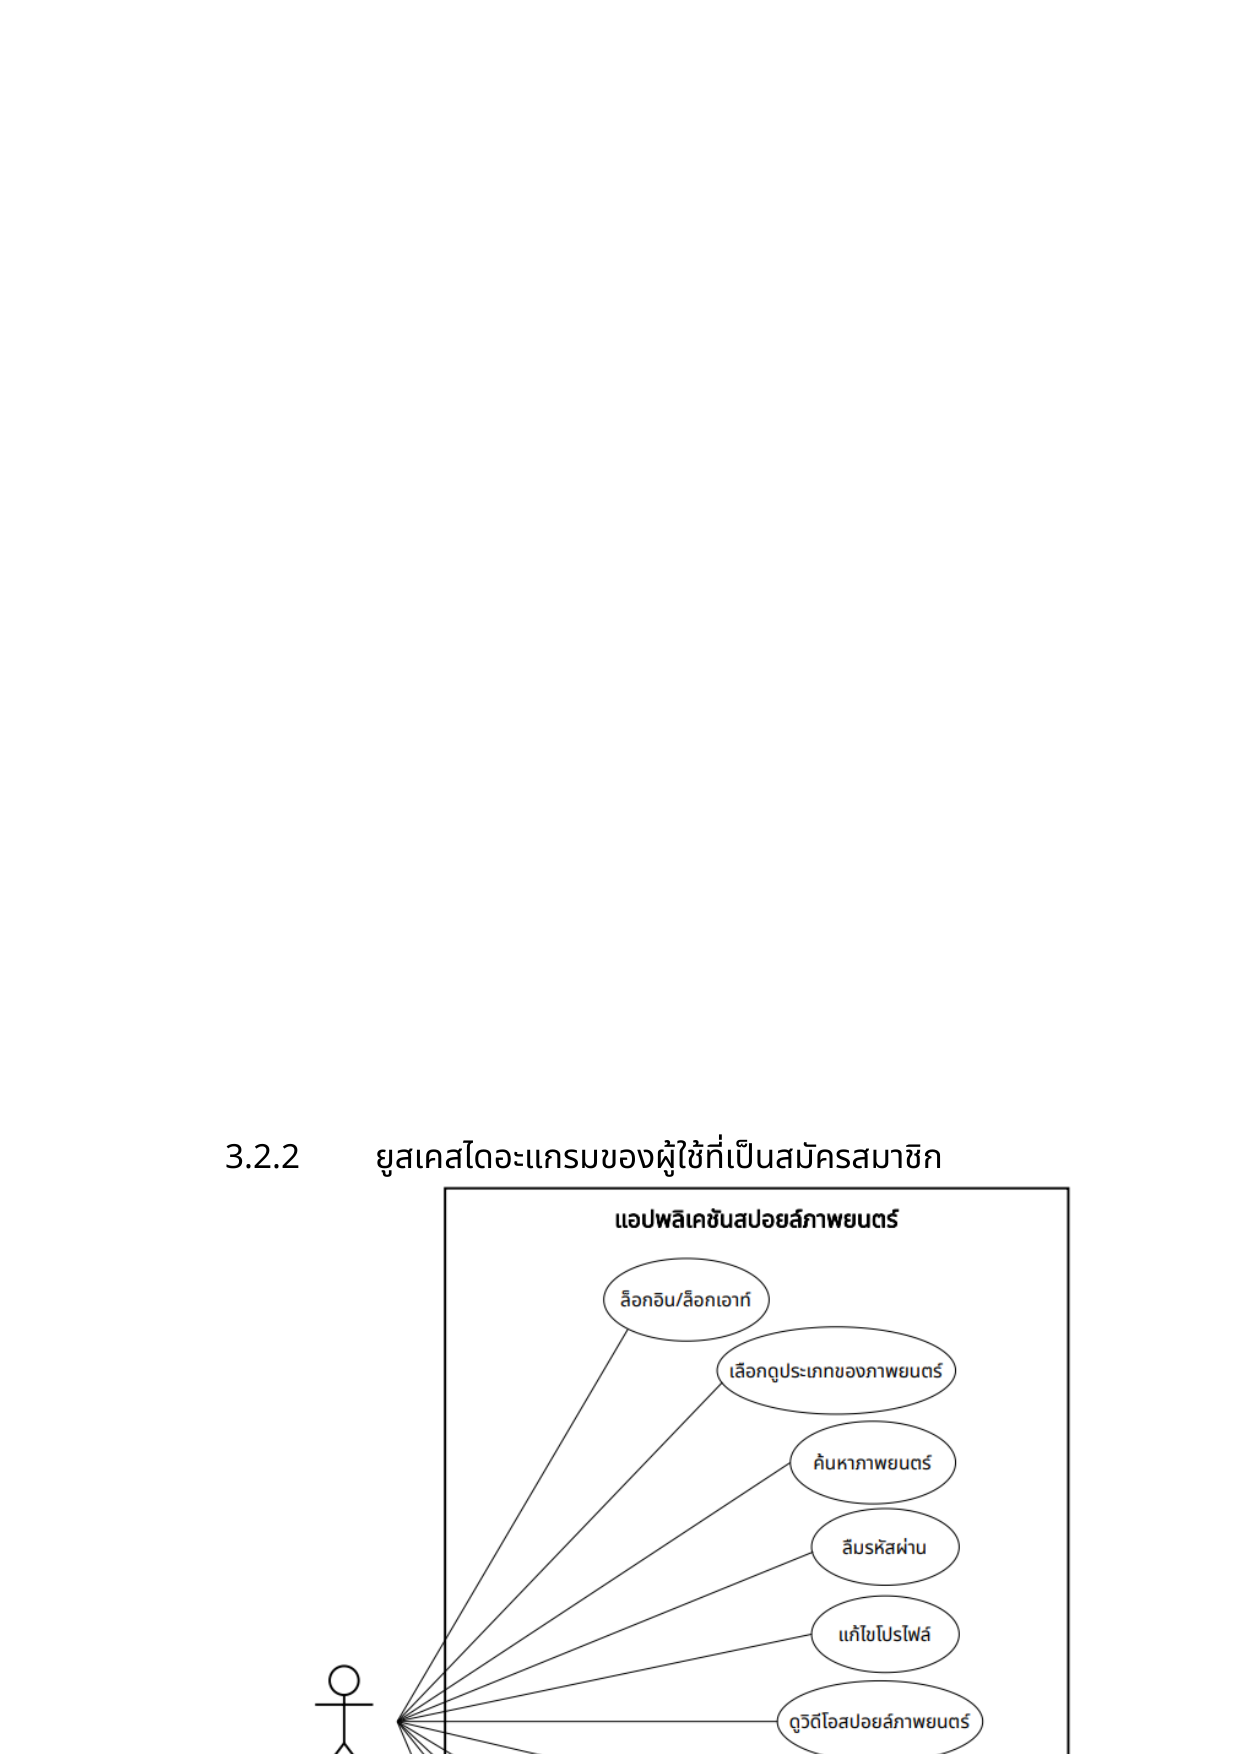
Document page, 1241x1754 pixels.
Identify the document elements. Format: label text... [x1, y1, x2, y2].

picture [277, 1184, 1074, 1754]
list ยูสเคสไดอะแกรมของผู้ใช้ที่เป็นสมัครสมาชิก [225, 1133, 1090, 1184]
